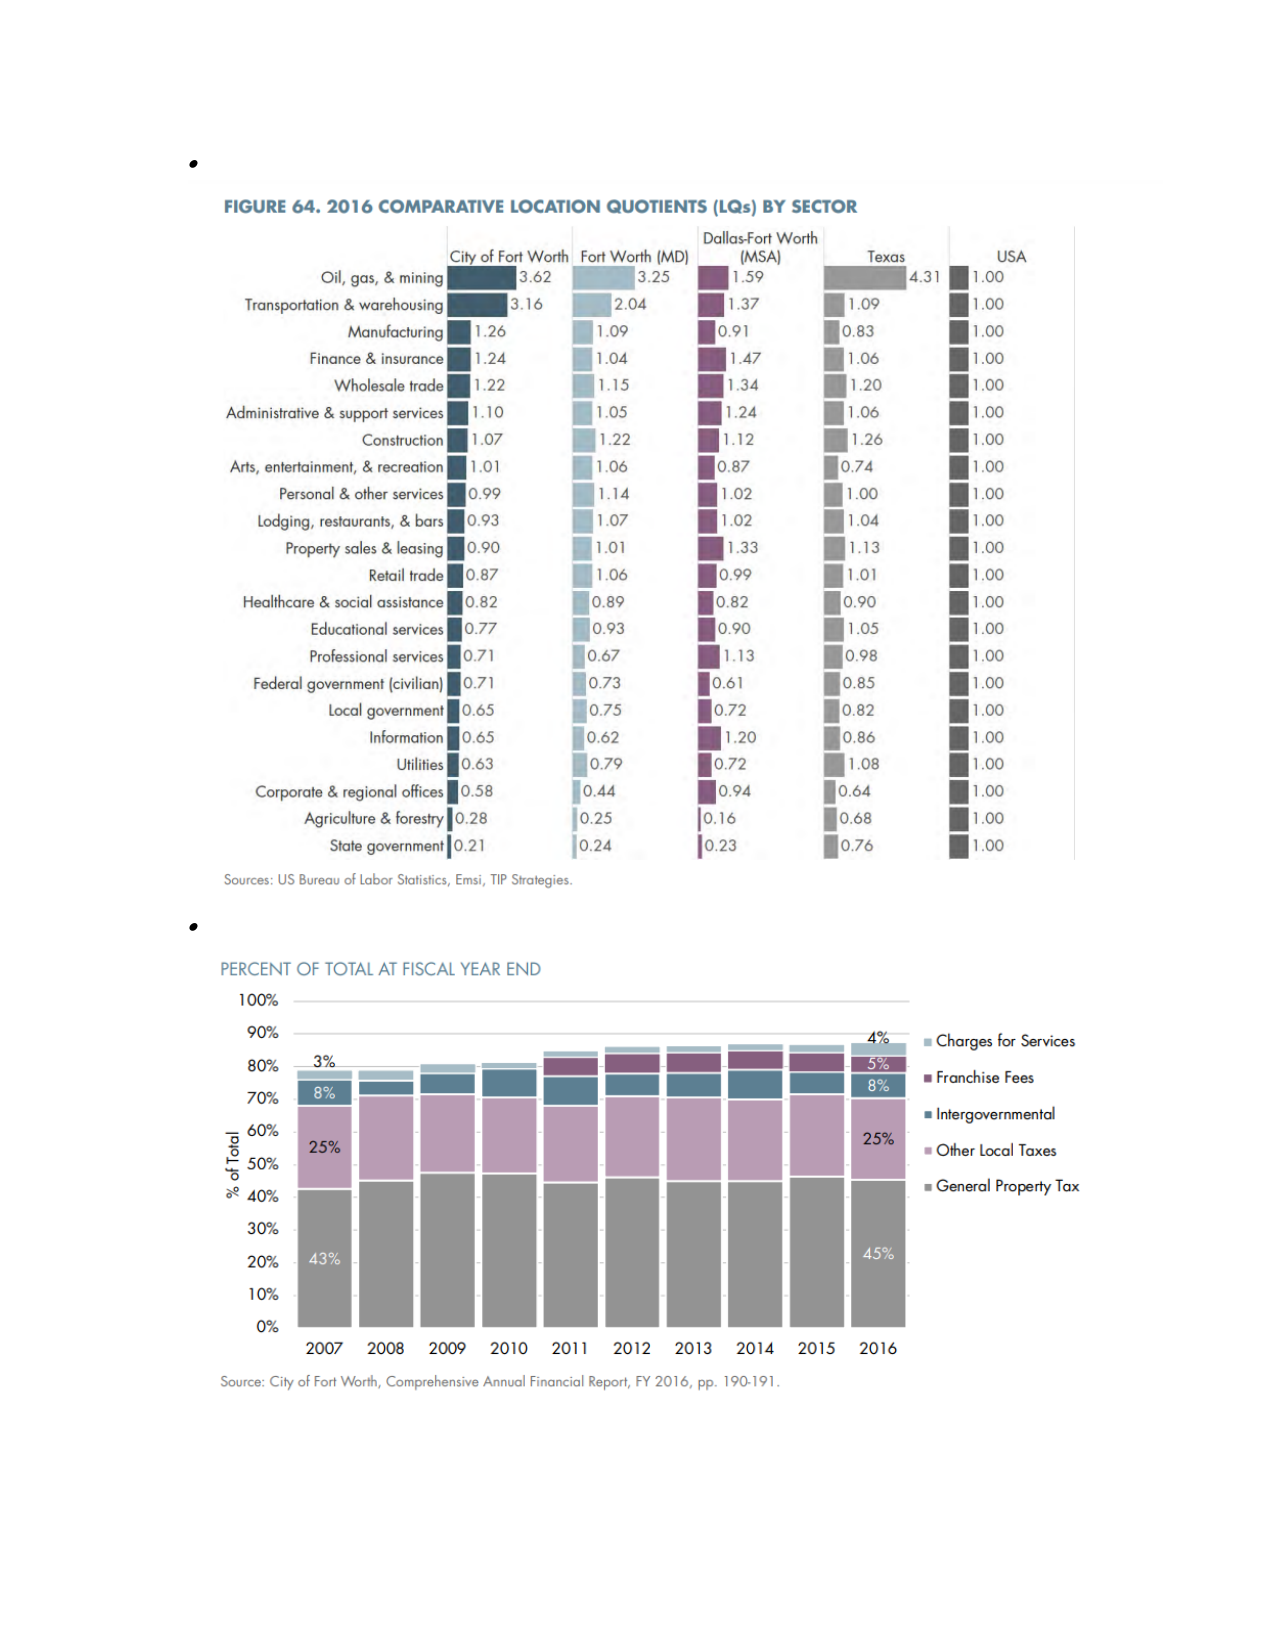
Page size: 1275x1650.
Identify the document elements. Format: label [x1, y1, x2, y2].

picture [187, 180, 1163, 911]
picture [187, 943, 1139, 1401]
